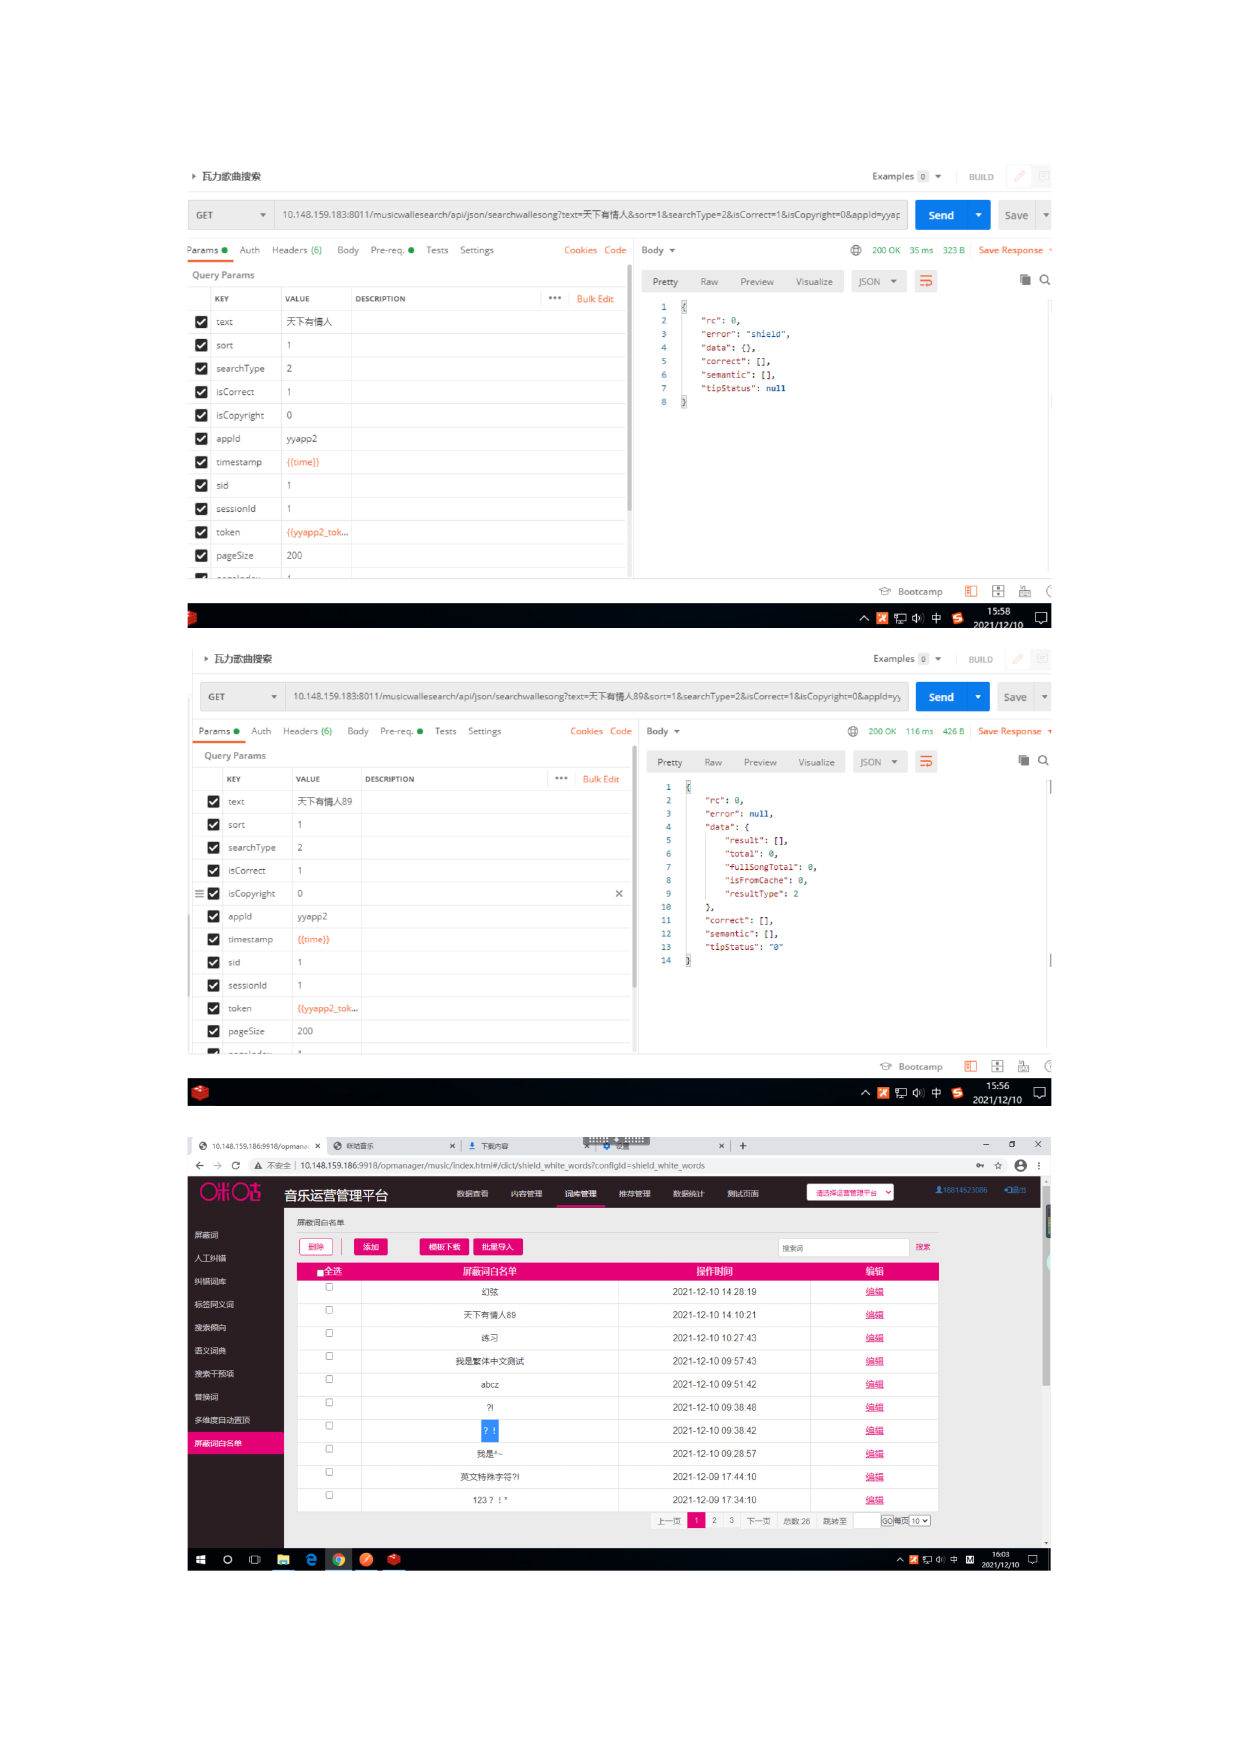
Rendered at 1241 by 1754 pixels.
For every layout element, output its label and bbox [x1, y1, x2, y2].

picture [187, 162, 1052, 628]
picture [187, 1137, 1051, 1571]
picture [187, 649, 1052, 1106]
